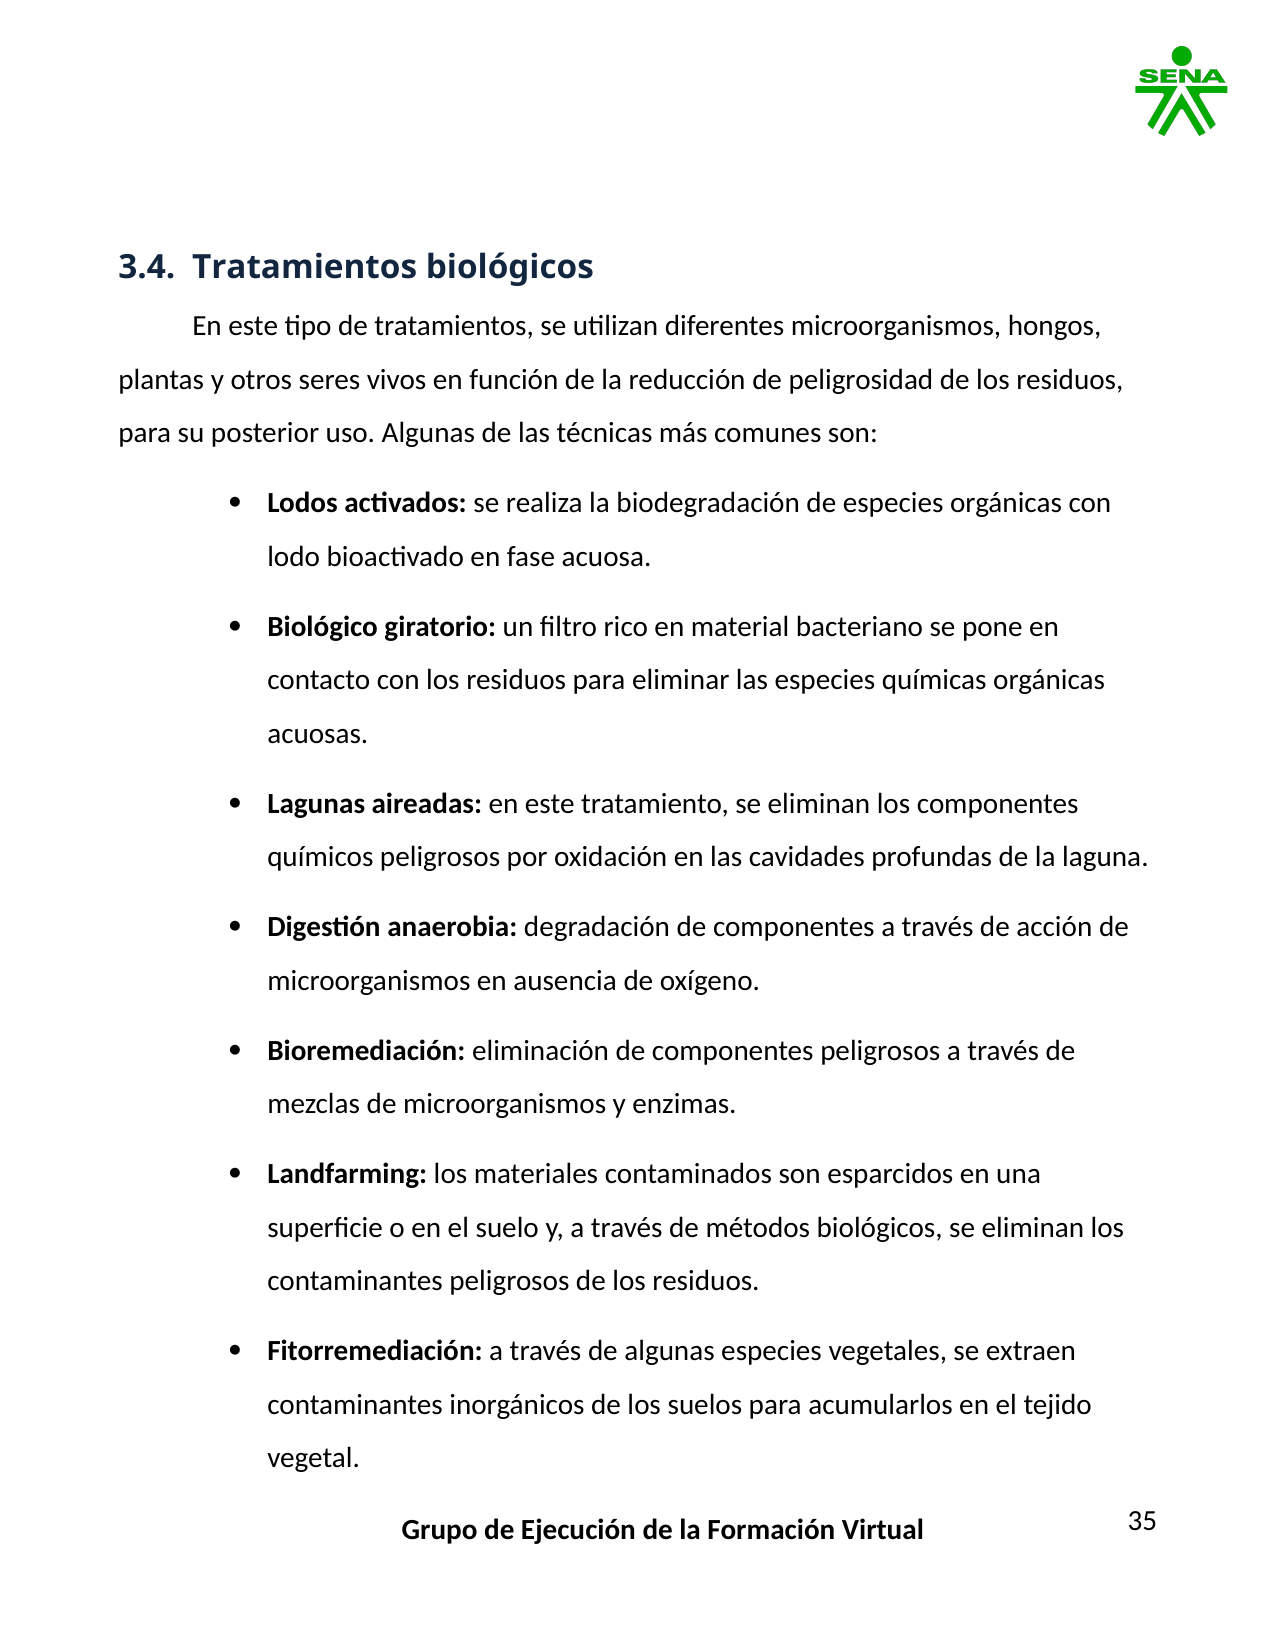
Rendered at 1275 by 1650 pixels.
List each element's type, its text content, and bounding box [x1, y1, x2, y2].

text En este tipo de tratamientos, se utilizan diferentes microorganismos, hongos, plantas y otros seres vivos en función de la reducción de peligrosidad de los residuos, para su posterior uso. Algunas de las técnicas más comunes son: [118, 307, 1157, 450]
subtitle Tratamientos biológicos [118, 243, 1157, 288]
list Biológico giratorio: un filtro rico en material bacteriano se pone en contacto con los residuos para eliminar las especies químicas orgánicas acuosas. [230, 608, 1157, 750]
list Landfarming: los materiales contaminados son esparcidos en una superficie o en el suelo y, a través de métodos biológicos, se eliminan los contaminantes peligrosos de los residuos. [230, 1155, 1157, 1298]
list Lagunas aireadas: en este tratamiento, se eliminan los componentes químicos peligrosos por oxidación en las cavidades profundas de la laguna. [230, 785, 1157, 874]
list Digestión anaerobia: degradación de componentes a través de acción de microorganismos en ausencia de oxígeno. [230, 908, 1157, 997]
list Fitorremediación: a través de algunas especies vegetales, se extraen contaminantes inorgánicos de los suelos para acumularlos en el tejido vegetal. [230, 1332, 1157, 1475]
list Bioremediación: eliminación de componentes peligrosos a través de mezclas de microorganismos y enzimas. [230, 1032, 1157, 1121]
list Lodos activados: se realiza la biodegradación de especies orgánicas con lodo bioactivado en fase acuosa. [230, 484, 1157, 573]
picture [1135, 46, 1228, 136]
